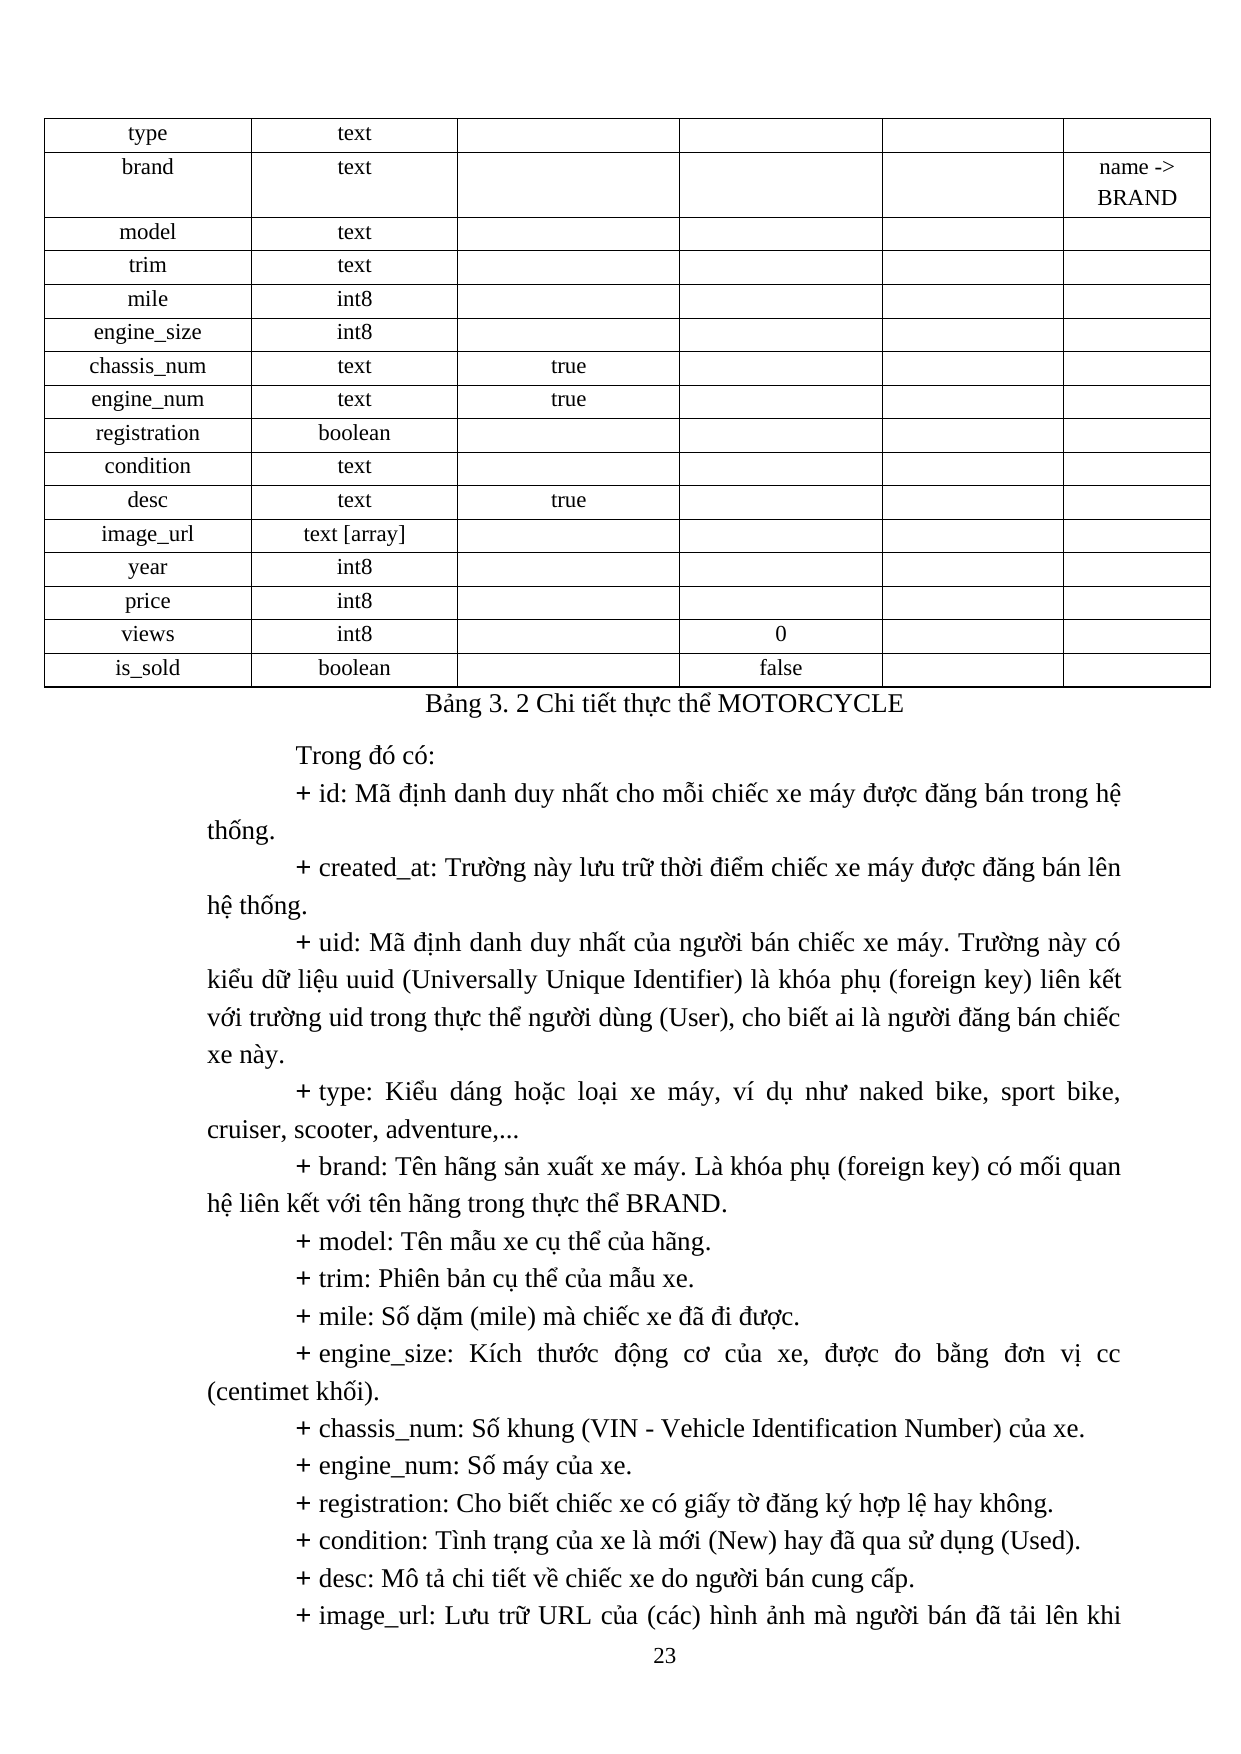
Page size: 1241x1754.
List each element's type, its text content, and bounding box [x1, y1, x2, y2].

table_cell registration [45, 419, 251, 452]
table_cell [458, 654, 679, 686]
table_cell [1064, 486, 1210, 519]
table_cell [883, 251, 1063, 284]
table_cell text [252, 119, 457, 152]
table_cell [883, 386, 1063, 418]
table_cell desc [45, 486, 251, 519]
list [207, 1599, 1122, 1631]
table_cell chassis_num [45, 352, 251, 384]
table_cell year [45, 553, 251, 586]
table_cell true [458, 386, 679, 418]
table_cell int8 [252, 553, 457, 586]
table_cell [1064, 453, 1210, 485]
table_cell [883, 319, 1063, 351]
table_cell text [252, 251, 457, 284]
table_cell [680, 218, 882, 250]
table_cell [1064, 553, 1210, 586]
table_cell int8 [252, 285, 457, 317]
table_cell [458, 285, 679, 317]
list condition: Tình trạng của xe là mới (New) hay đã qua sử dụng (Used). [207, 1524, 1122, 1556]
table_cell [680, 386, 882, 418]
table_cell type [45, 119, 251, 152]
table_cell boolean [252, 419, 457, 452]
list mile: Số dặm (mile) mà chiếc xe đã đi được. [207, 1300, 1122, 1331]
table_cell price [45, 587, 251, 619]
list trim: Phiên bản cụ thể của mẫu xe. [207, 1262, 1122, 1293]
list id: Mã định danh duy nhất cho mỗi chiếc xe máy được đăng bán trong hệ thống. [207, 777, 1122, 845]
table_cell [458, 218, 679, 250]
table_cell text [252, 153, 457, 217]
table_cell text [252, 486, 457, 519]
table_cell [883, 553, 1063, 586]
table_cell [680, 419, 882, 452]
table_cell [883, 419, 1063, 452]
table_cell [680, 486, 882, 519]
table_cell [1064, 520, 1210, 552]
table_cell [1064, 620, 1210, 653]
table_cell boolean [252, 654, 457, 686]
table_cell views [45, 620, 251, 653]
table_cell false [680, 654, 882, 686]
table_cell [680, 520, 882, 552]
table_cell text [252, 453, 457, 485]
list created_at: Trường này lưu trữ thời điểm chiếc xe máy được đăng bán lên hệ thống. [207, 851, 1122, 920]
table_cell text [252, 386, 457, 418]
table_cell [1064, 251, 1210, 284]
table_cell [680, 587, 882, 619]
table_cell brand [45, 153, 251, 217]
list engine_num: Số máy của xe. [207, 1449, 1122, 1481]
table_cell int8 [252, 620, 457, 653]
table_cell [680, 285, 882, 317]
table_cell [458, 251, 679, 284]
table_cell text [252, 218, 457, 250]
table_cell [1064, 319, 1210, 351]
table_cell [883, 119, 1063, 152]
table_cell [1064, 419, 1210, 452]
table_cell [883, 153, 1063, 217]
table_cell [883, 654, 1063, 686]
table_cell [458, 453, 679, 485]
table_cell [1064, 218, 1210, 250]
list model: Tên mẫu xe cụ thể của hãng. [207, 1225, 1122, 1256]
table_cell [458, 587, 679, 619]
list type: Kiểu dáng hoặc loại xe máy, ví dụ như naked bike, sport bike, cruiser, scooter, adventure,... [207, 1075, 1122, 1144]
list brand: Tên hãng sản xuất xe máy. Là khóa phụ (foreign key) có mối quan hệ liên kết với tên hãng trong thực thể BRAND. [207, 1150, 1122, 1218]
table_cell condition [45, 453, 251, 485]
table_cell [458, 520, 679, 552]
table_cell [1064, 654, 1210, 686]
table_cell text [array] [252, 520, 457, 552]
table_cell [883, 285, 1063, 317]
table_cell [883, 486, 1063, 519]
table_cell [1064, 285, 1210, 317]
table_cell engine_size [45, 319, 251, 351]
table_cell [680, 119, 882, 152]
table_cell is_sold [45, 654, 251, 686]
table_cell text [252, 352, 457, 384]
table_cell [458, 319, 679, 351]
table_cell [1064, 119, 1210, 152]
list chassis_num: Số khung (VIN - Vehicle Identification Number) của xe. [207, 1412, 1122, 1443]
table_cell [680, 352, 882, 384]
list desc: Mô tả chi tiết về chiếc xe do người bán cung cấp. [207, 1562, 1122, 1593]
table_cell [680, 153, 882, 217]
table_cell [680, 453, 882, 485]
text Bảng 3. 2 Chi tiết thực thể MOTORCYCLE [207, 688, 1122, 718]
table_cell true [458, 486, 679, 519]
table_cell name -> BRAND [1064, 153, 1210, 217]
table_cell [1064, 587, 1210, 619]
table_cell [883, 218, 1063, 250]
table_cell trim [45, 251, 251, 284]
table_cell [883, 620, 1063, 653]
table_cell [458, 419, 679, 452]
table_cell int8 [252, 319, 457, 351]
table_cell [458, 553, 679, 586]
list uid: Mã định danh duy nhất của người bán chiếc xe máy. Trường này có kiểu dữ liệu uuid (Universally Unique Identifier) là khóa phụ (foreign key) liên kết với trường uid trong thực thể người dùng (User), cho biết ai là người đăng bán chiếc xe này. [207, 926, 1122, 1069]
table_cell [458, 119, 679, 152]
table_cell mile [45, 285, 251, 317]
table_cell [680, 553, 882, 586]
table_cell [883, 587, 1063, 619]
table_cell image_url [45, 520, 251, 552]
table_cell int8 [252, 587, 457, 619]
list registration: Cho biết chiếc xe có giấy tờ đăng ký hợp lệ hay không. [207, 1487, 1122, 1518]
table_cell [1064, 352, 1210, 384]
table_cell [458, 153, 679, 217]
table_cell true [458, 352, 679, 384]
table_cell [458, 620, 679, 653]
list Trong đó có: [295, 739, 1122, 771]
table_cell model [45, 218, 251, 250]
table_cell [1064, 386, 1210, 418]
table_cell [883, 520, 1063, 552]
table_cell 0 [680, 620, 882, 653]
list engine_size: Kích thước động cơ của xe, được đo bằng đơn vị cc (centimet khối). [207, 1337, 1122, 1406]
table_cell engine_num [45, 386, 251, 418]
table_cell [680, 251, 882, 284]
table_cell [883, 352, 1063, 384]
table_cell [883, 453, 1063, 485]
table_cell [680, 319, 882, 351]
